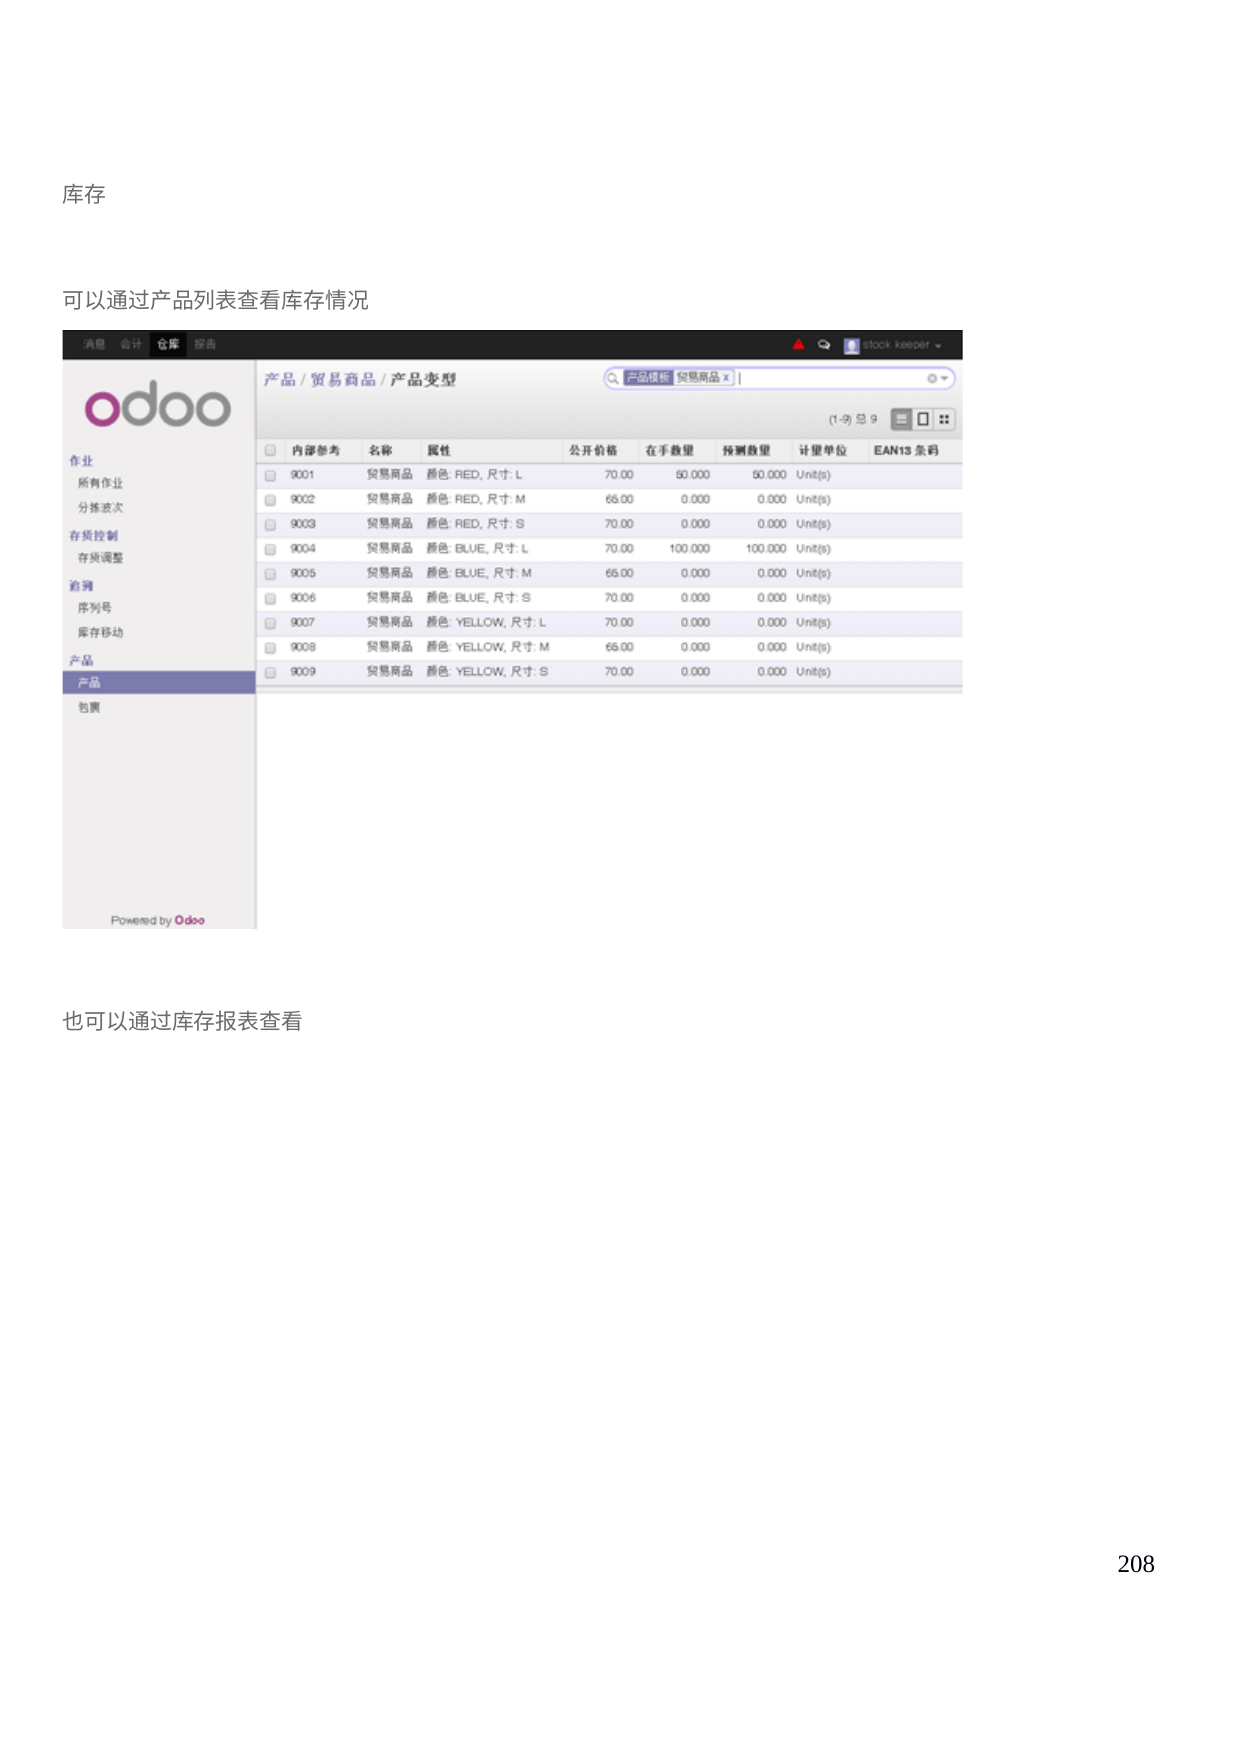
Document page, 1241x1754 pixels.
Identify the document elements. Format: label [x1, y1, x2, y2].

picture [62, 330, 963, 929]
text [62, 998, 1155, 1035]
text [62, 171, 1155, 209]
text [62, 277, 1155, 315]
